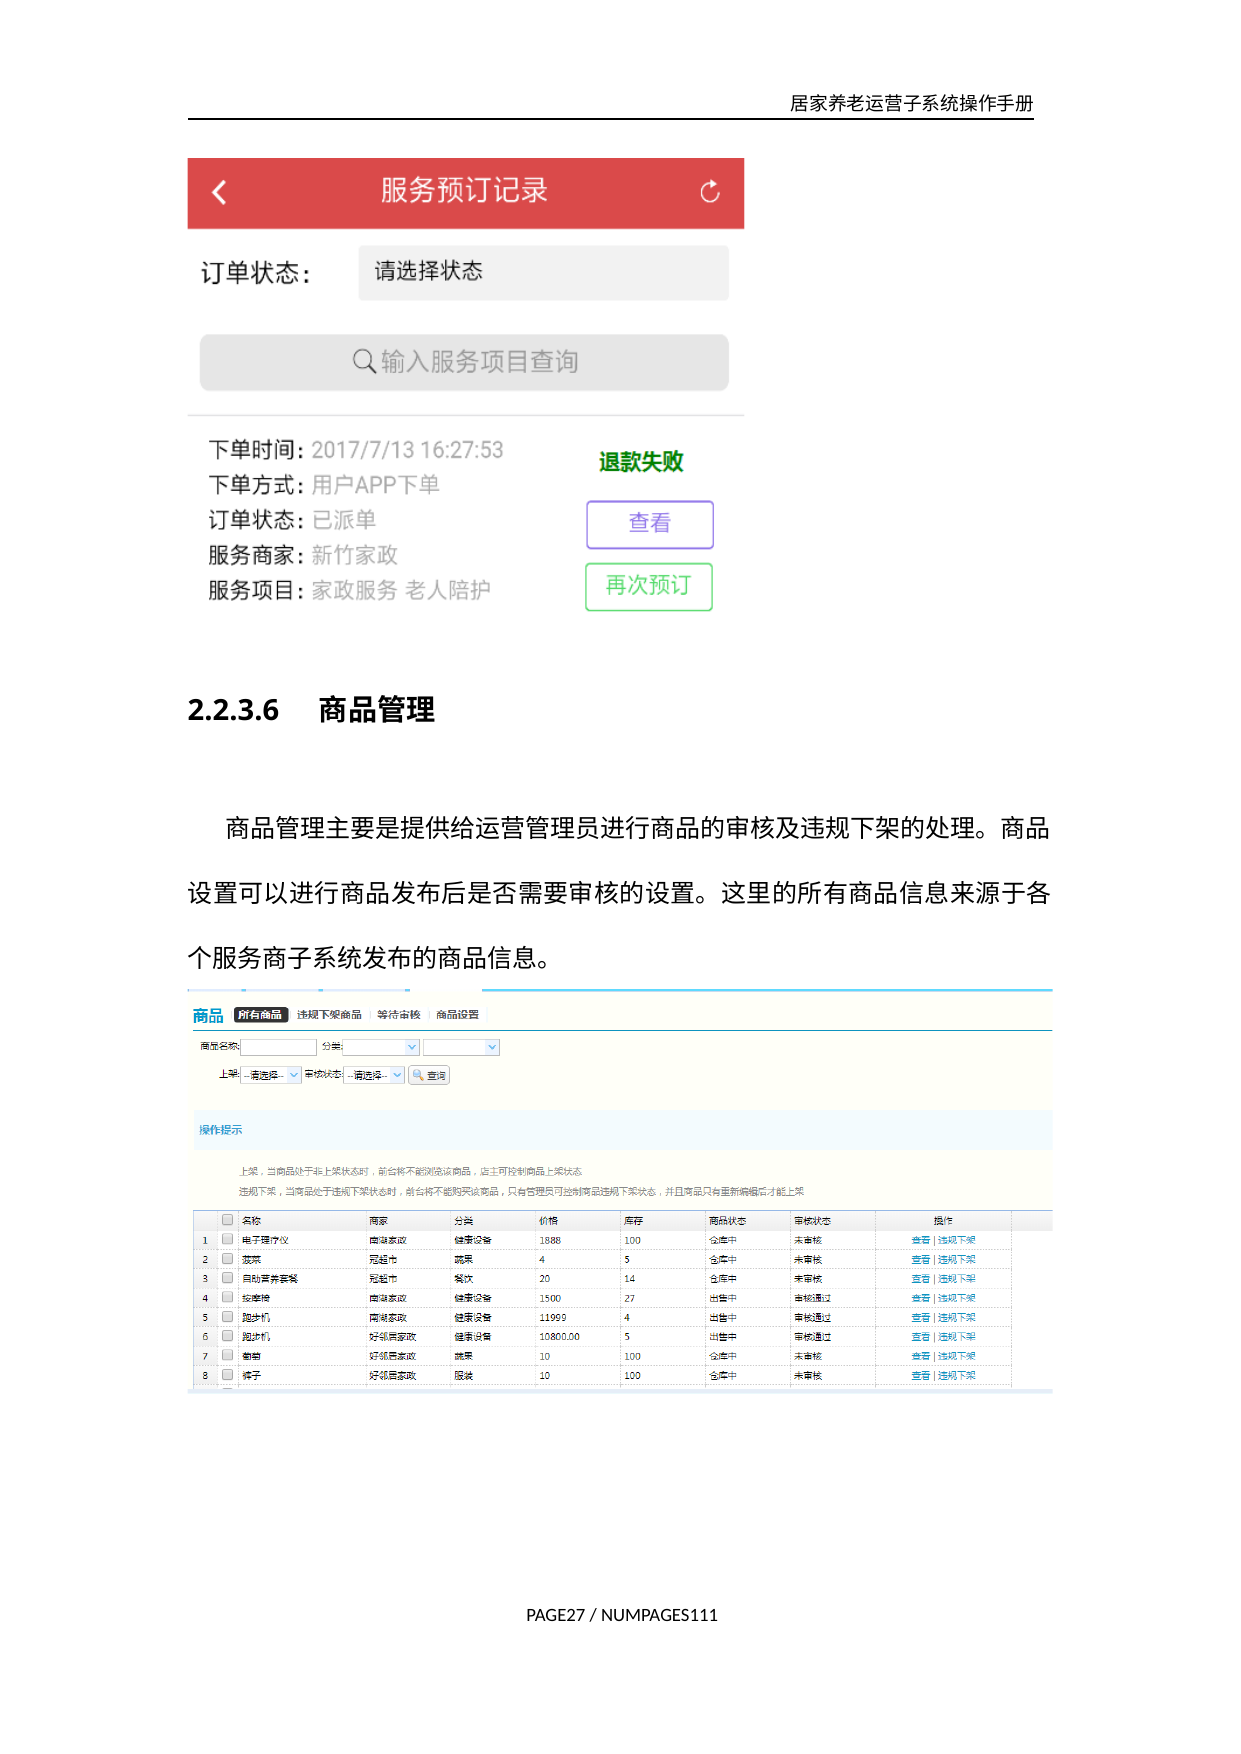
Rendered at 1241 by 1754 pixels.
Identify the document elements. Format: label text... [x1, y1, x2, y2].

subtitle 商品管理 [187, 675, 1053, 740]
picture [187, 989, 1053, 1394]
picture [187, 158, 749, 616]
text 商品管理主要是提供给运营管理员进行商品的审核及违规下架的处理。商品设置可以进行商品发布后是否需要审核的设置。这里的所有商品信息来源于各个服务商子系统发布的商品信息。 [187, 794, 1053, 989]
